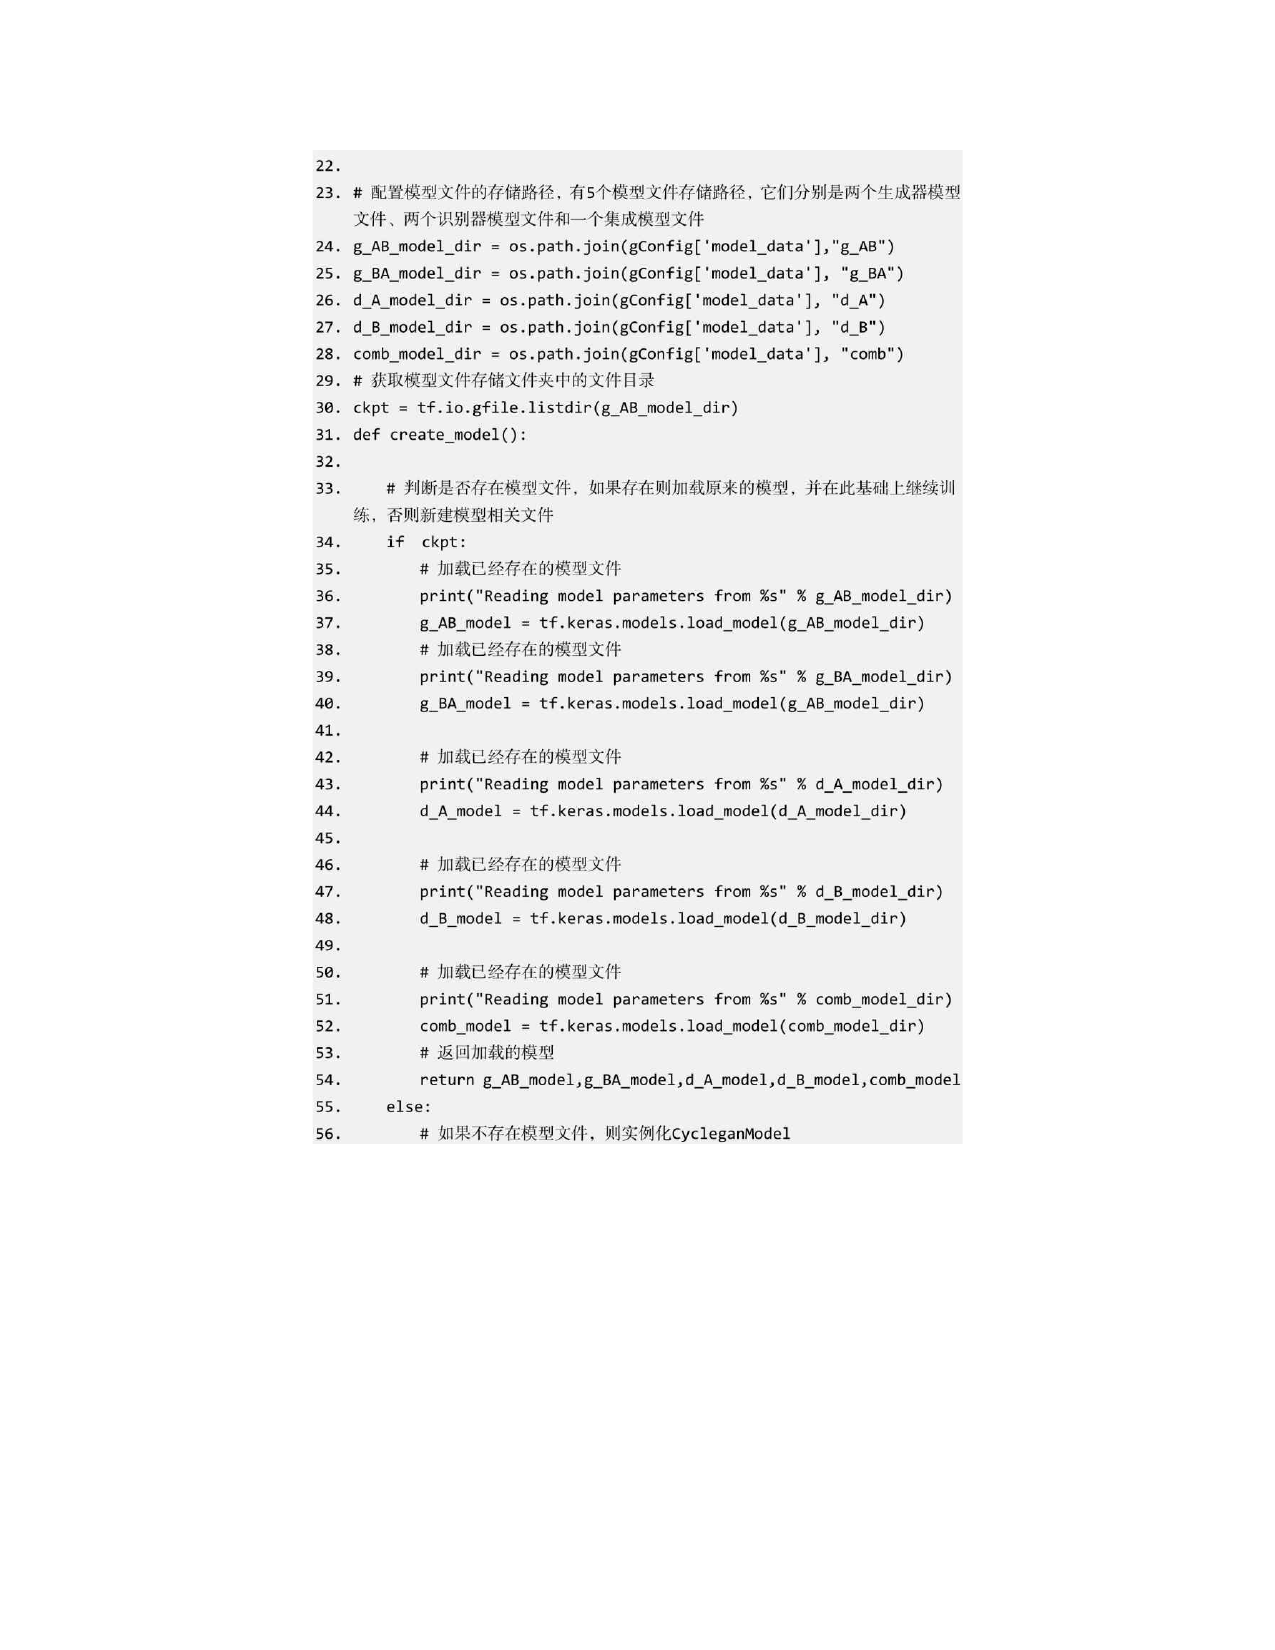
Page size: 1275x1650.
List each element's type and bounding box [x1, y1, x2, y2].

picture [312, 150, 963, 1144]
